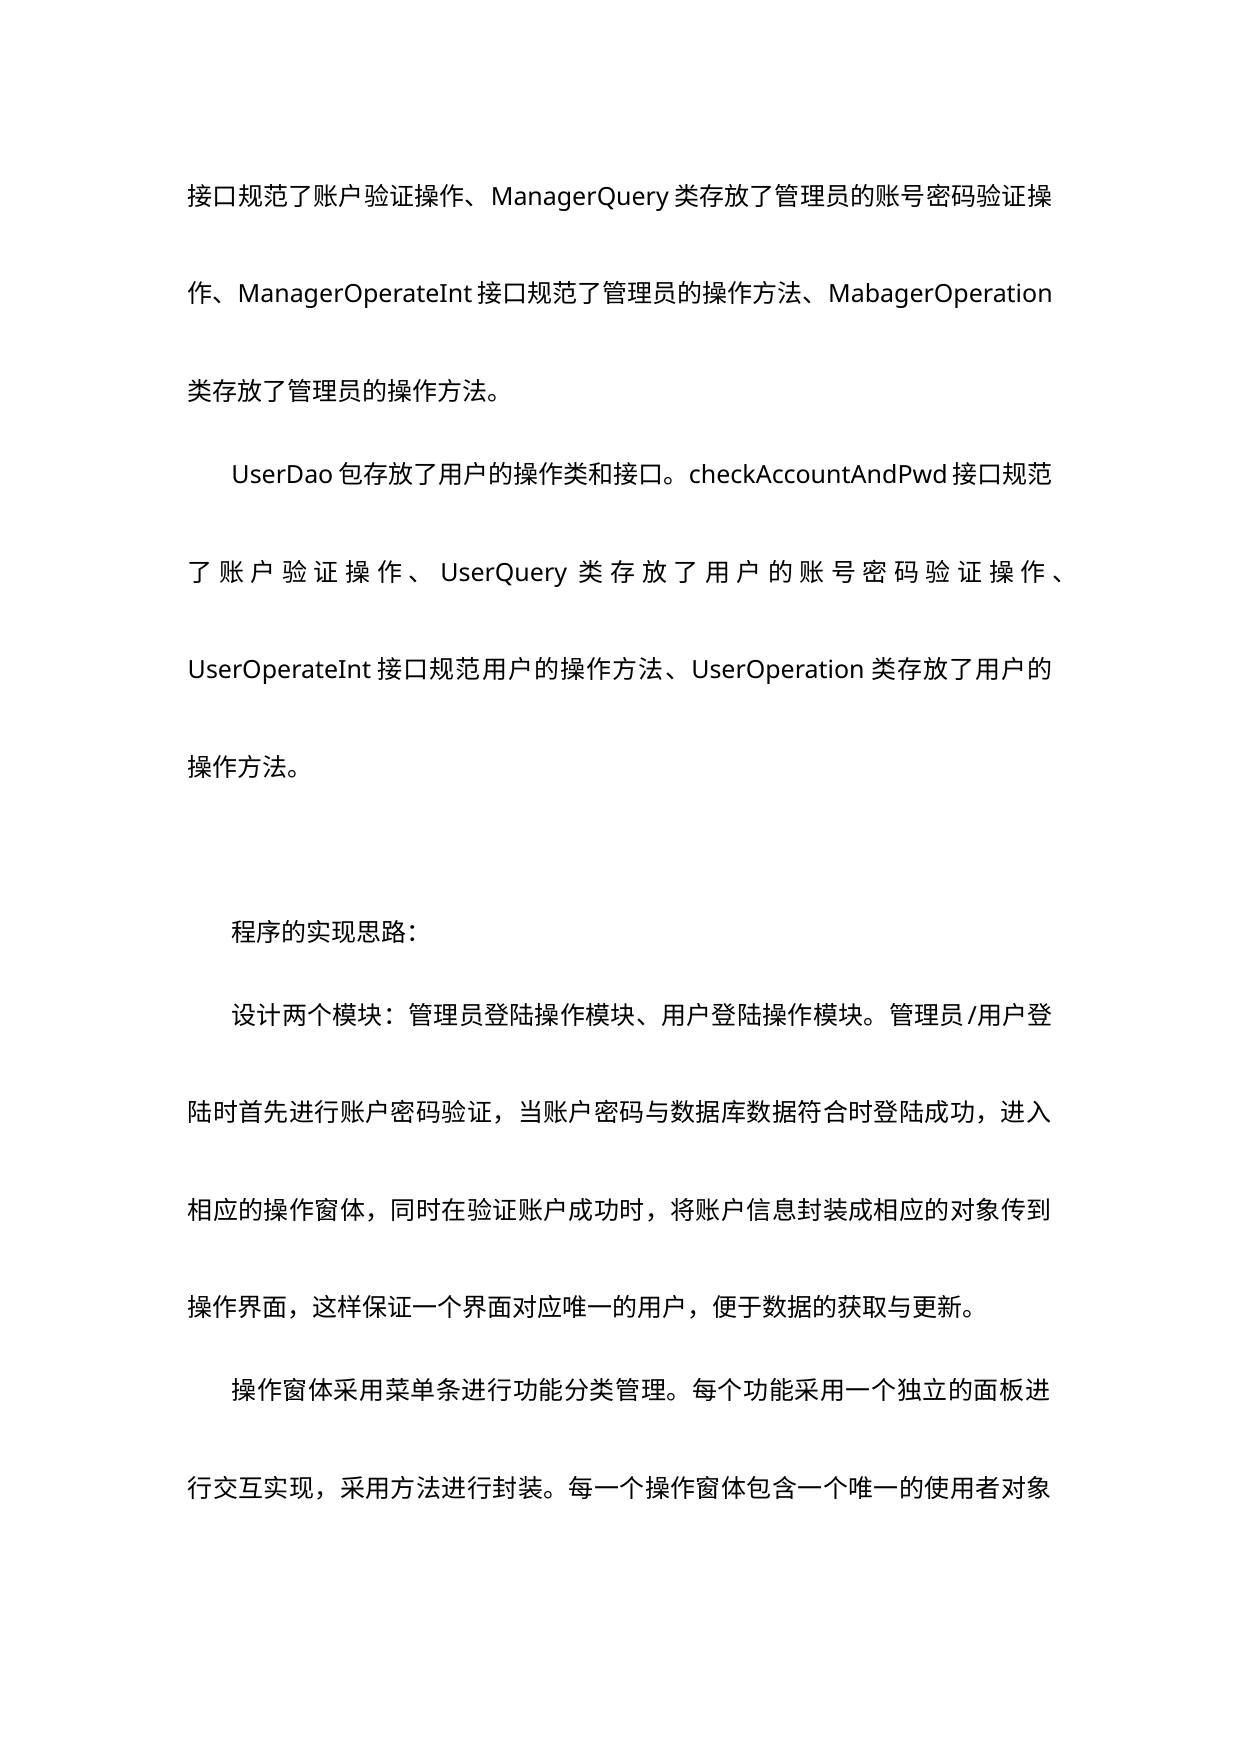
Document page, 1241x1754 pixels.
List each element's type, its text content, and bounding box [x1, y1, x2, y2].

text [187, 162, 1053, 422]
text 设计两个模块：管理员登陆操作模块、用户登陆操作模块。管理员/用户登陆时首先进行账户密码验证，当账户密码与数据库数据符合时登陆成功，进入相应的操作窗体，同时在验证账户成功时，将账户信息封装成相应的对象传到操作界面，这样保证一个界面对应唯一的用户，便于数据的获取与更新。 [187, 981, 1053, 1338]
text 程序的实现思路： [187, 898, 1053, 963]
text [187, 1356, 1053, 1519]
text UserDao包存放了用户的操作类和接口。checkAccountAndPwd接口规范了账户验证操作、UserQuery类存放了用户的账号密码验证操作、UserOperateInt接口规范用户的操作方法、UserOperation类存放了用户的操作方法。 [187, 440, 1053, 798]
